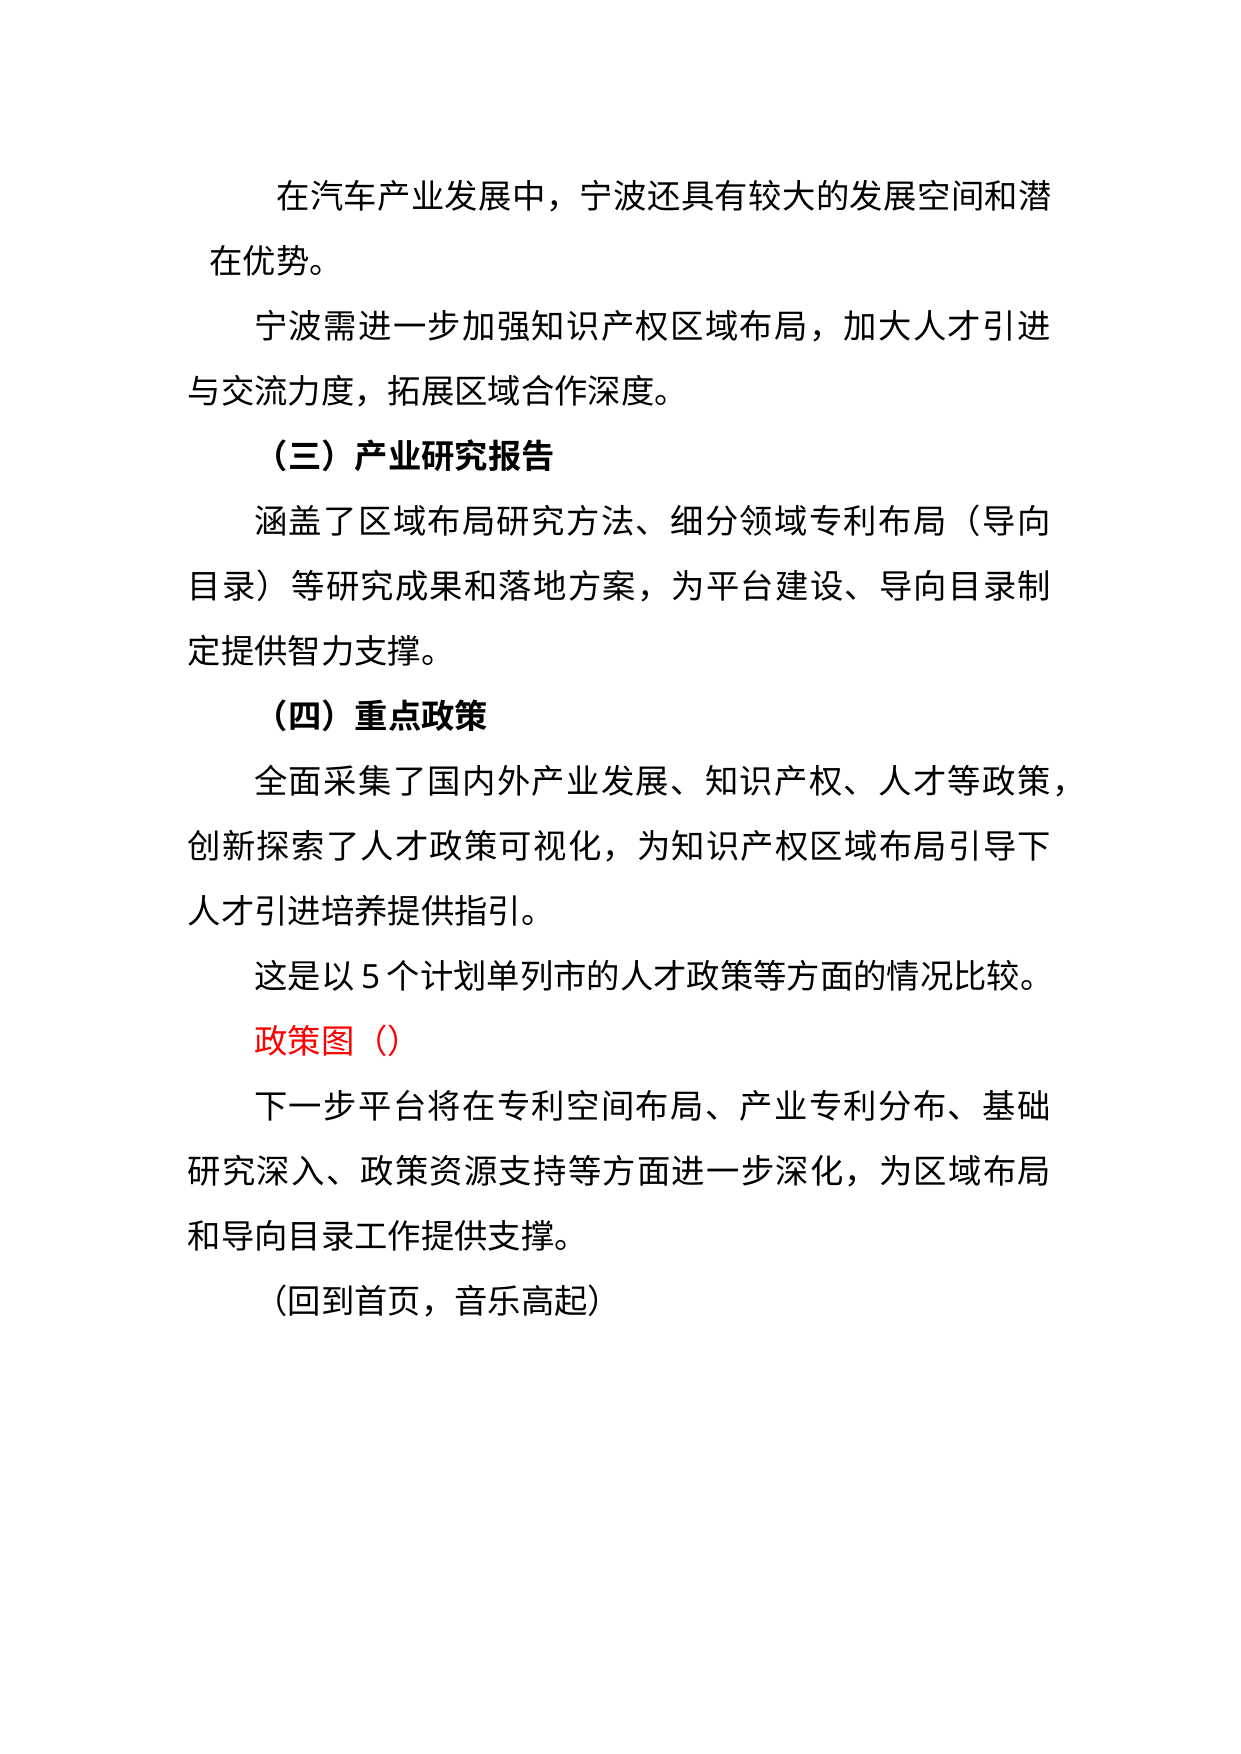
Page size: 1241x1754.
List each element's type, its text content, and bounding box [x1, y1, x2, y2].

text 涵盖了区域布局研究方法、细分领域专利布局（导向目录）等研究成果和落地方案，为平台建设、导向目录制定提供智力支撑。 [187, 487, 1053, 682]
text 这是以5个计划单列市的人才政策等方面的情况比较。 [187, 942, 1053, 1007]
text 下一步平台将在专利空间布局、产业专利分布、基础研究深入、政策资源支持等方面进一步深化，为区域布局和导向目录工作提供支撑。 [187, 1072, 1053, 1267]
text 宁波需进一步加强知识产权区域布局，加大人才引进与交流力度，拓展区域合作深度。 [187, 292, 1053, 422]
text 全面采集了国内外产业发展、知识产权、人才等政策，创新探索了人才政策可视化，为知识产权区域布局引导下人才引进培养提供指引。 [187, 747, 1053, 942]
text 政策图（） [187, 1007, 1053, 1072]
text 在汽车产业发展中，宁波还具有较大的发展空间和潜在优势。 [209, 162, 1053, 292]
text （回到首页，音乐高起） [187, 1267, 1053, 1332]
text （四）重点政策 [187, 682, 1053, 747]
text （三）产业研究报告 [187, 422, 1053, 487]
